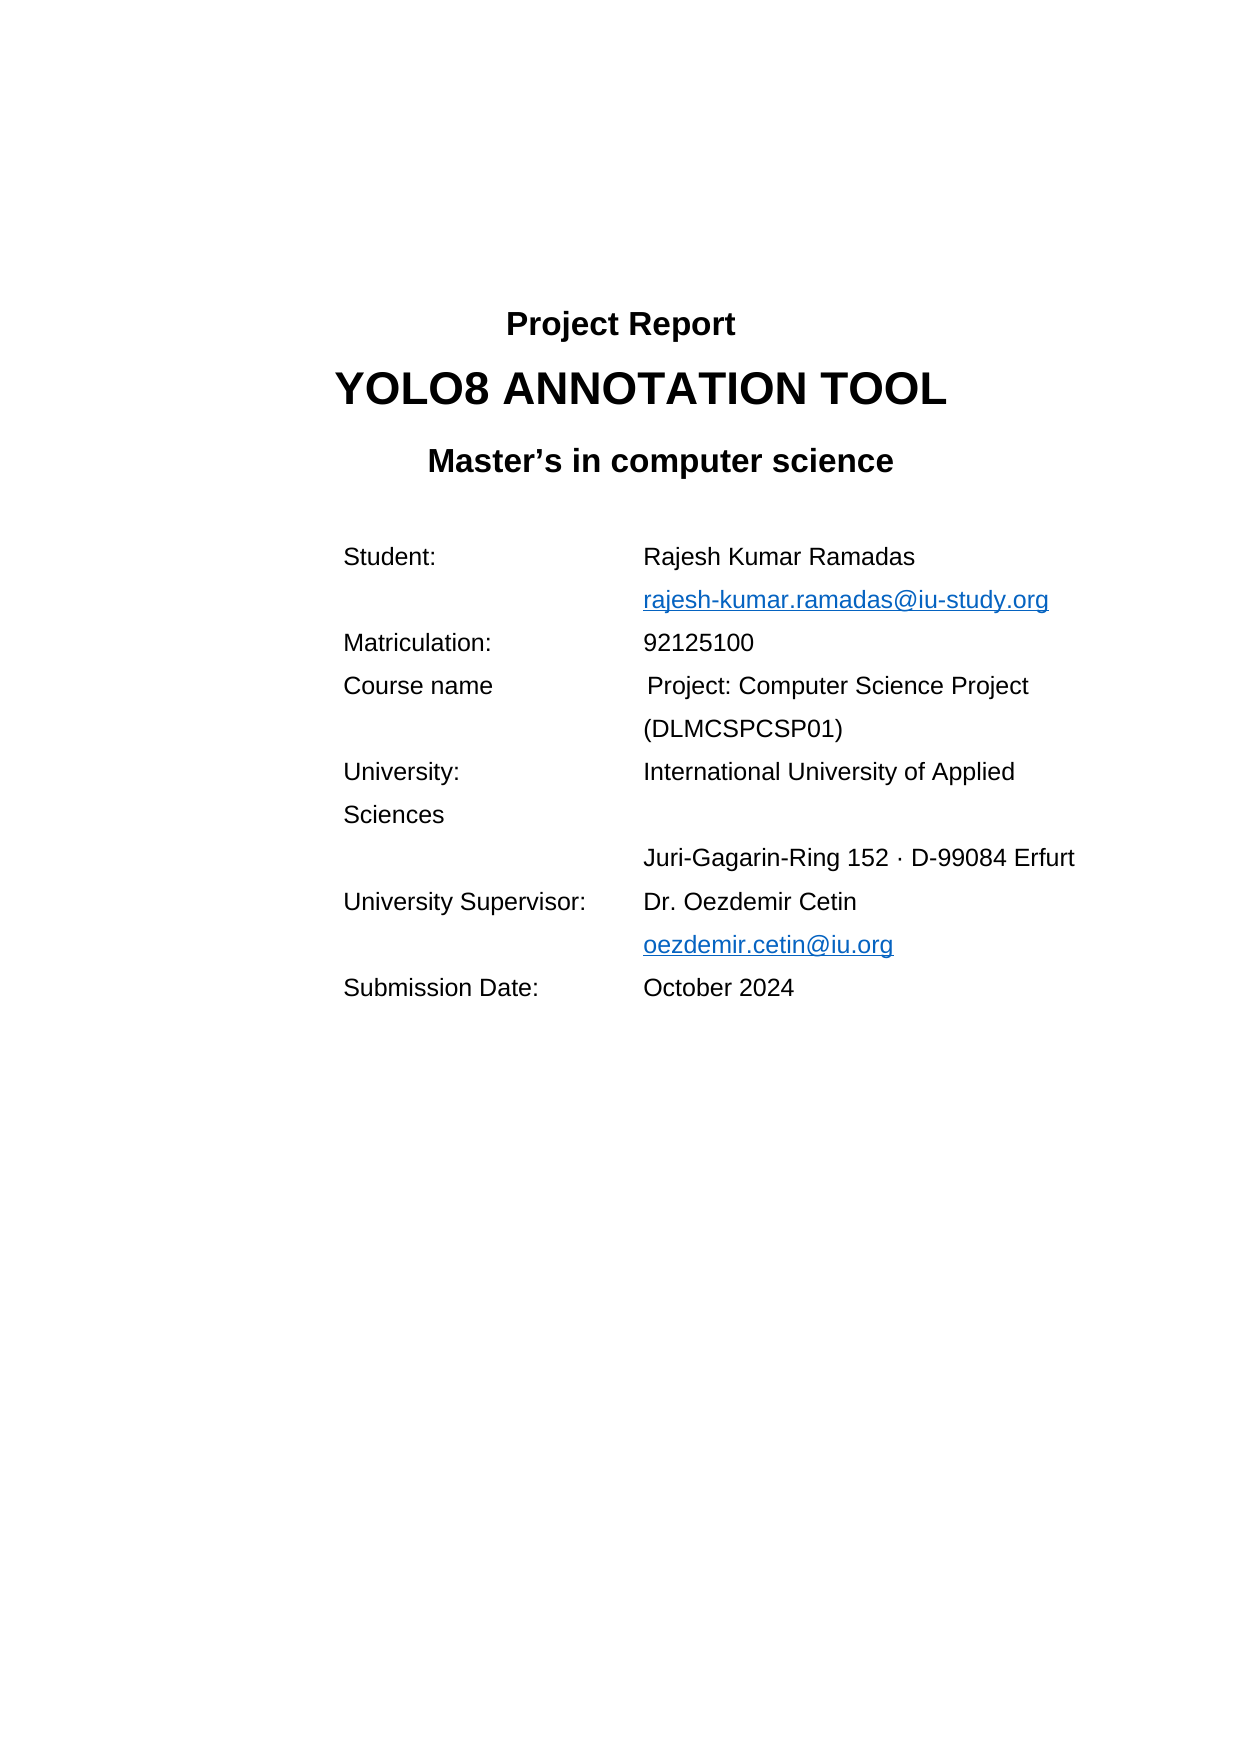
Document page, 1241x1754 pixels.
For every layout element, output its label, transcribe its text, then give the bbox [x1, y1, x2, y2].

text Course name Project: Computer Science Project [343, 671, 1122, 699]
text rajesh-kumar.ramadas@iu-study.org [568, 584, 1122, 613]
text Juri-Gagarin-Ring 152 · D-99084 Erfurt [568, 843, 1122, 872]
text Matriculation: 92125100 [343, 628, 1122, 656]
text (DLMCSPCSP01) [568, 714, 1122, 743]
text YOLO8 ANNOTATION TOOL [118, 362, 1122, 414]
text oezdemir.cetin@iu.org [568, 929, 1122, 958]
text University: International University of Applied Sciences [343, 757, 1122, 829]
text Student: Rajesh Kumar Ramadas [343, 541, 1122, 570]
text Submission Date: October 2024 [343, 973, 1122, 1001]
text Master’s in computer science [418, 441, 1122, 479]
text University Supervisor: Dr. Oezdemir Cetin [343, 886, 1122, 915]
text Project Report [118, 304, 1122, 342]
